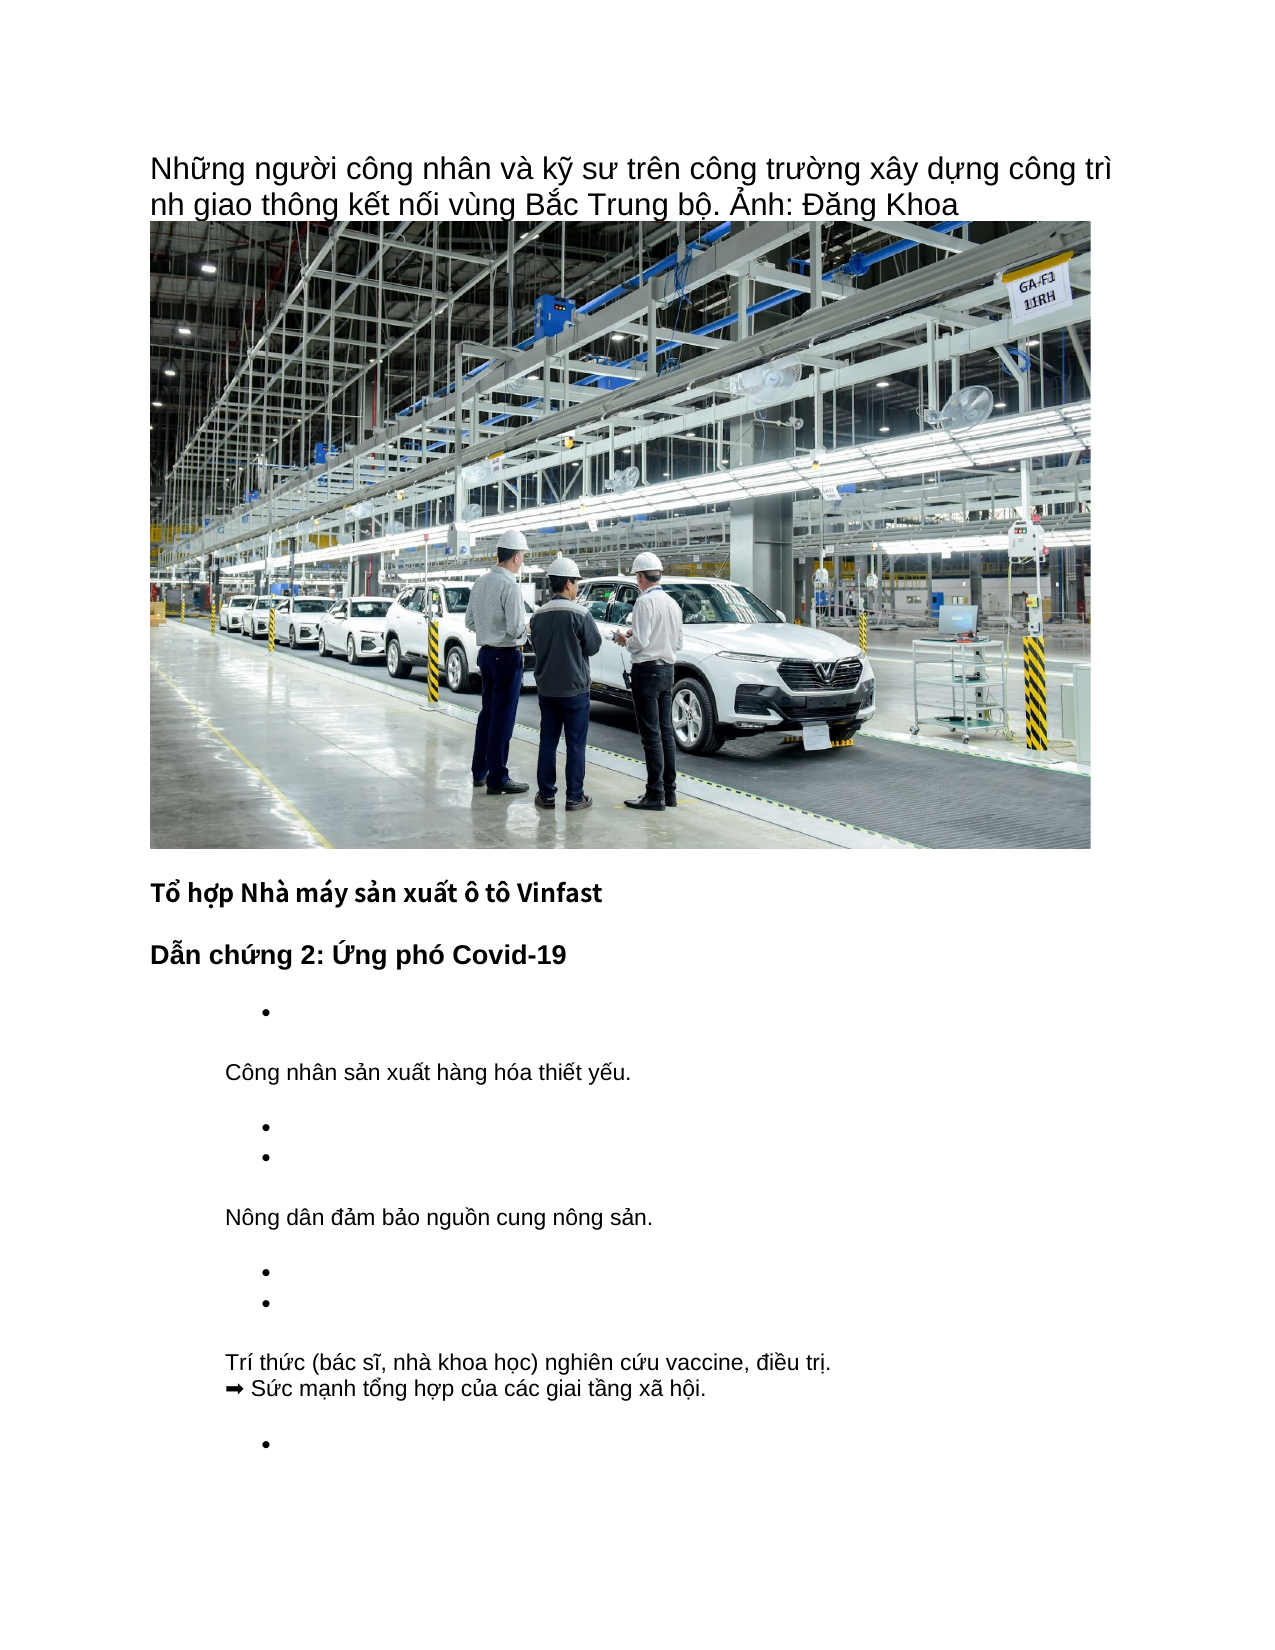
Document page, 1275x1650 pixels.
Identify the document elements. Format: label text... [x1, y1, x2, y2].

subtitle Dẫn chứng 2: Ứng phó Covid-19 [150, 939, 1125, 970]
text Nông dân đảm bảo nguồn cung nông sản. [225, 1204, 1125, 1230]
picture [150, 221, 1091, 849]
text Trí thức (bác sĩ, nhà khoa học) nghiên cứu vaccine, điều trị. ➡️ Sức mạnh tổng hợp của các giai tầng xã hội. [225, 1349, 1125, 1402]
text Công nhân sản xuất hàng hóa thiết yếu. [225, 1059, 1125, 1085]
text Tổ hợp Nhà máy sản xuất ô tô Vinfast [150, 873, 1125, 910]
